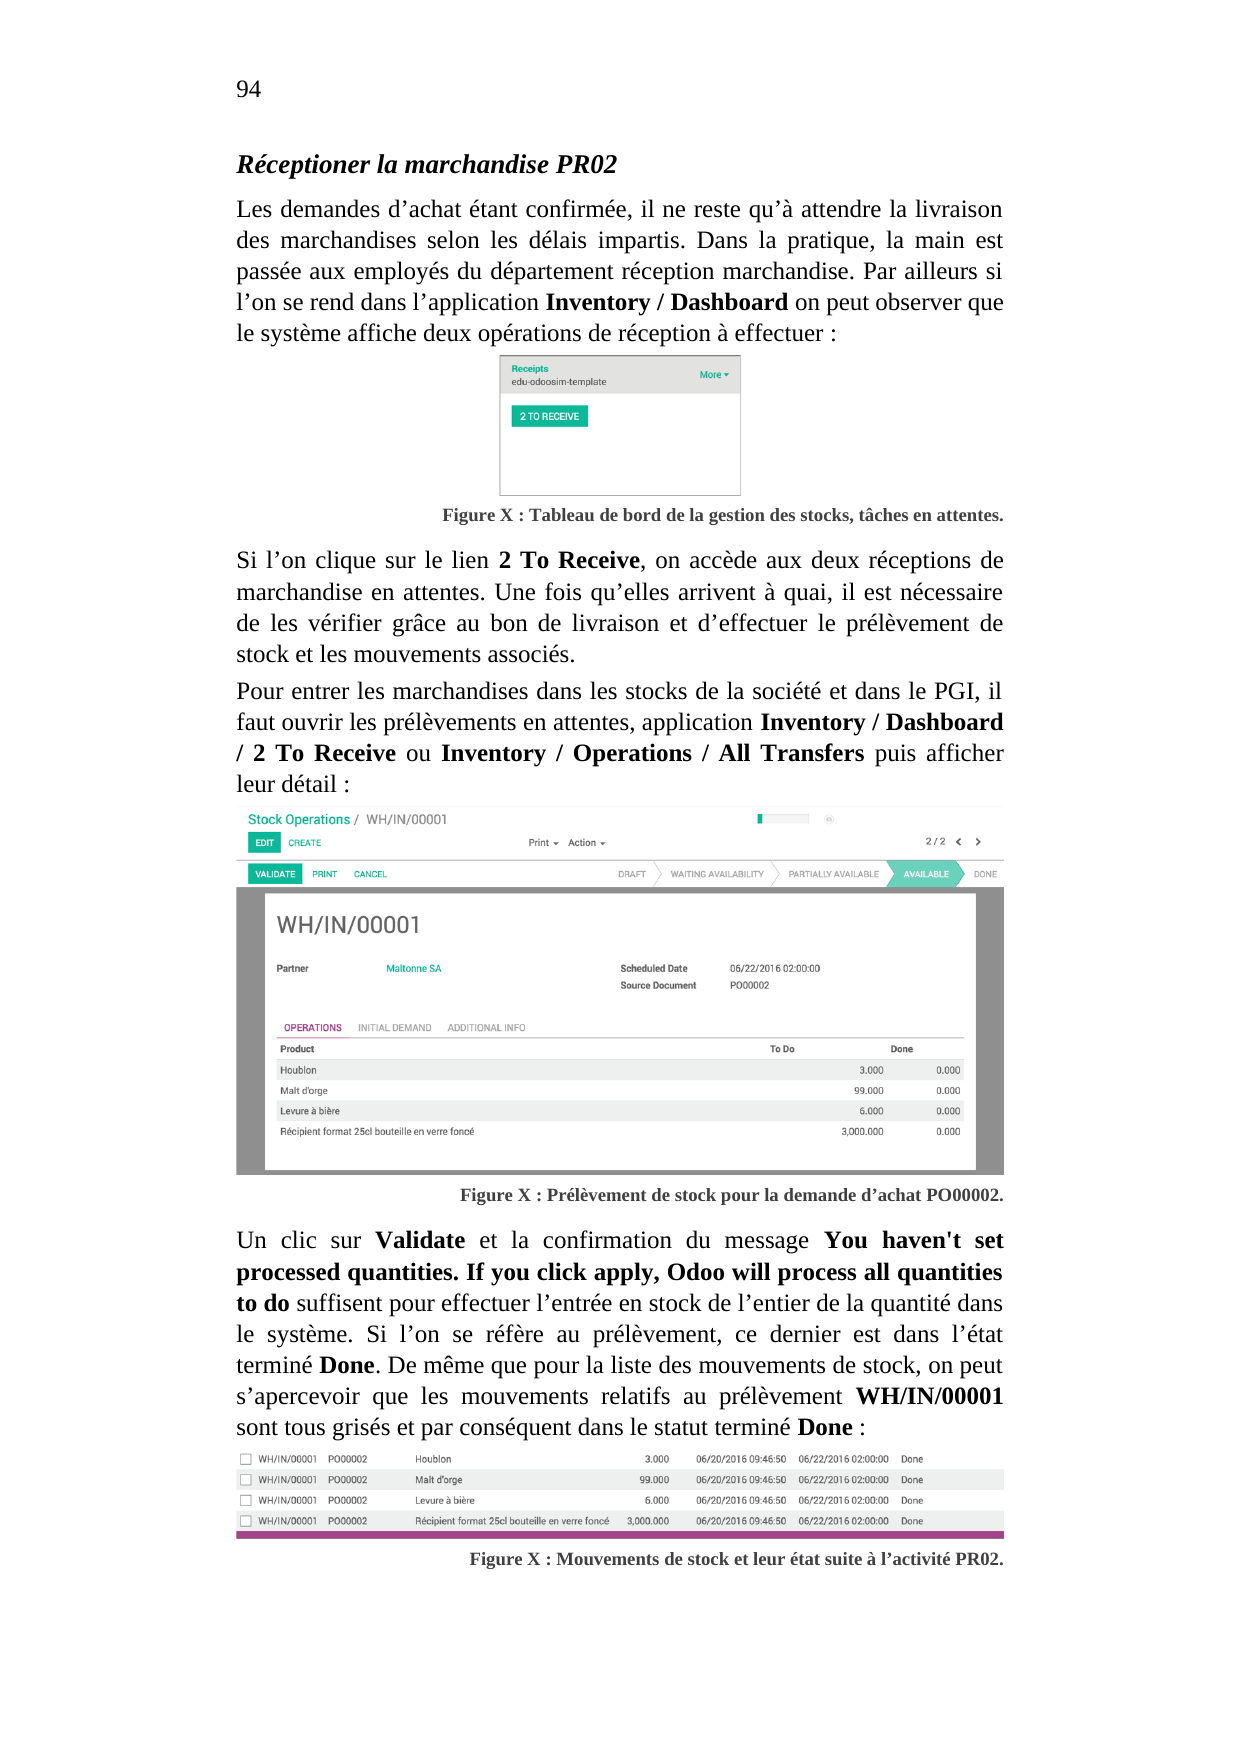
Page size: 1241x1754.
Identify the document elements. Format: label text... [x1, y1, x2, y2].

picture [499, 355, 741, 496]
text Un clic sur Validate et la confirmation du message You haven't set processed quantities. If you click apply, Odoo will process all quantities to do suffisent pour effectuer l’entrée en stock de l’entier de la quantité dans le système. Si l’on se réfère au prélèvement, ce dernier est dans l’état terminé Done. De même que pour la liste des mouvements de stock, on peut s’apercevoir que les mouvements relatifs au prélèvement WH/IN/00001 sont tous grisés et par conséquent dans le statut terminé Done : [236, 1226, 1004, 1441]
text Réceptioner la marchandise PR02 [236, 148, 1004, 179]
picture [236, 1449, 1004, 1539]
text Figure X : Prélèvement de stock pour la demande d’achat PO00002. [236, 1183, 1004, 1205]
text Les demandes d’achat étant confirmée, il ne reste qu’à attendre la livraison des marchandises selon les délais impartis. Dans la pratique, la main est passée aux employés du département réception marchandise. Par ailleurs si l’on se rend dans l’application Inventory / Dashboard on peut observer que le système affiche deux opérations de réception à effectuer : [236, 194, 1004, 347]
text Si l’on clique sur le lien 2 To Receive, on accède aux deux réceptions de marchandise en attentes. Une fois qu’elles arrivent à quai, il est nécessaire de les vérifier grâce au bon de livraison et d’effectuer le prélèvement de stock et les mouvements associés. [236, 546, 1004, 667]
picture [236, 806, 1004, 1175]
text Pour entrer les marchandises dans les stocks de la société et dans le PGI, il faut ouvrir les prélèvements en attentes, application Inventory / Dashboard / 2 To Receive ou Inventory / Operations / All Transfers puis afficher leur détail : [236, 676, 1004, 798]
text Figure X : Tableau de bord de la gestion des stocks, tâches en attentes. [236, 504, 1004, 525]
text Figure X : Mouvements de stock et leur état suite à l’activité PR02. [236, 1548, 1004, 1569]
